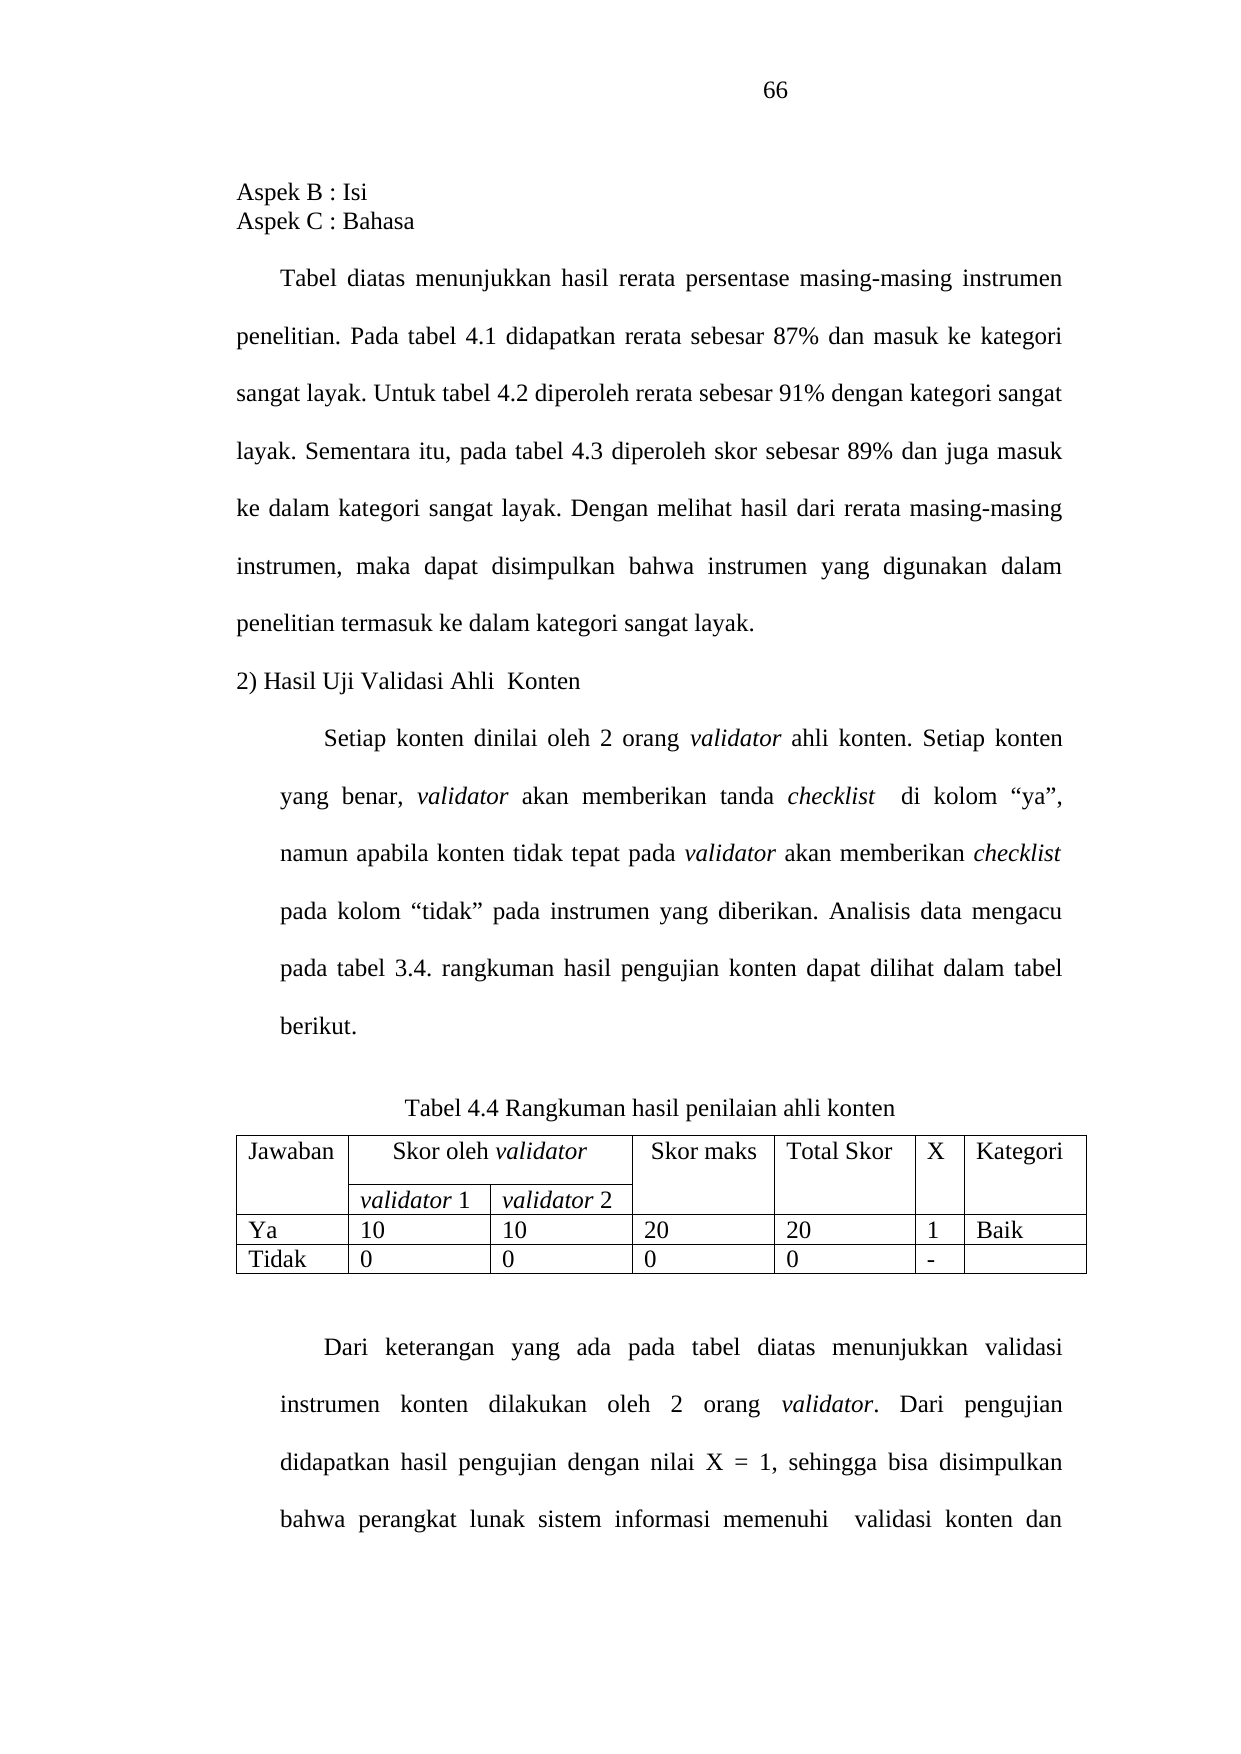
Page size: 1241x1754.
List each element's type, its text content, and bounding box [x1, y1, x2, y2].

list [280, 1332, 1063, 1533]
table_header Kategori [965, 1136, 1086, 1214]
table_cell 0 [349, 1245, 490, 1273]
table_cell Tidak [237, 1245, 348, 1273]
subtitle Tabel 4.4 Rangkuman hasil penilaian ahli konten [236, 1093, 1063, 1122]
table_cell 0 [633, 1245, 774, 1273]
table_header Total Skor [775, 1136, 915, 1214]
table_header Jawaban [237, 1136, 348, 1214]
table_header X [916, 1136, 964, 1214]
table_cell 1 [916, 1215, 964, 1243]
table_cell 10 [491, 1215, 632, 1243]
table_cell [965, 1245, 1086, 1273]
list Setiap konten dinilai oleh 2 orang validator ahli konten. Setiap konten yang benar, validator akan memberikan tanda checklist di kolom “ya”, namun apabila konten tidak tepat pada validator akan memberikan checklist pada kolom “tidak” pada instrumen yang diberikan. Analisis data mengacu pada tabel 3.4. rangkuman hasil pengujian konten dapat dilihat dalam tabel berikut. [280, 723, 1063, 1040]
table_cell - [916, 1245, 964, 1273]
list Aspek C : Bahasa [236, 206, 1063, 235]
table_cell Baik [965, 1215, 1086, 1243]
table_cell 10 [349, 1215, 490, 1243]
table_cell 0 [775, 1245, 915, 1273]
table_cell 20 [775, 1215, 915, 1243]
table_header Skor oleh validator [349, 1136, 632, 1184]
table_cell 20 [633, 1215, 774, 1243]
list Tabel diatas menunjukkan hasil rerata persentase masing-masing instrumen penelitian. Pada tabel 4.1 didapatkan rerata sebesar 87% dan masuk ke kategori sangat layak. Untuk tabel 4.2 diperoleh rerata sebesar 91% dengan kategori sangat layak. Sementara itu, pada tabel 4.3 diperoleh skor sebesar 89% dan juga masuk ke dalam kategori sangat layak. Dengan melihat hasil dari rerata masing-masing instrumen, maka dapat disimpulkan bahwa instrumen yang digunakan dalam penelitian termasuk ke dalam kategori sangat layak. [236, 263, 1063, 637]
table_cell 0 [491, 1245, 632, 1273]
table_cell validator 2 [491, 1185, 632, 1214]
table_header Skor maks [633, 1136, 774, 1214]
list Aspek B : Isi [236, 177, 1063, 206]
table_cell Ya [237, 1215, 348, 1243]
table_cell validator 1 [349, 1185, 490, 1214]
list Hasil Uji Validasi Ahli Konten [236, 666, 1063, 695]
